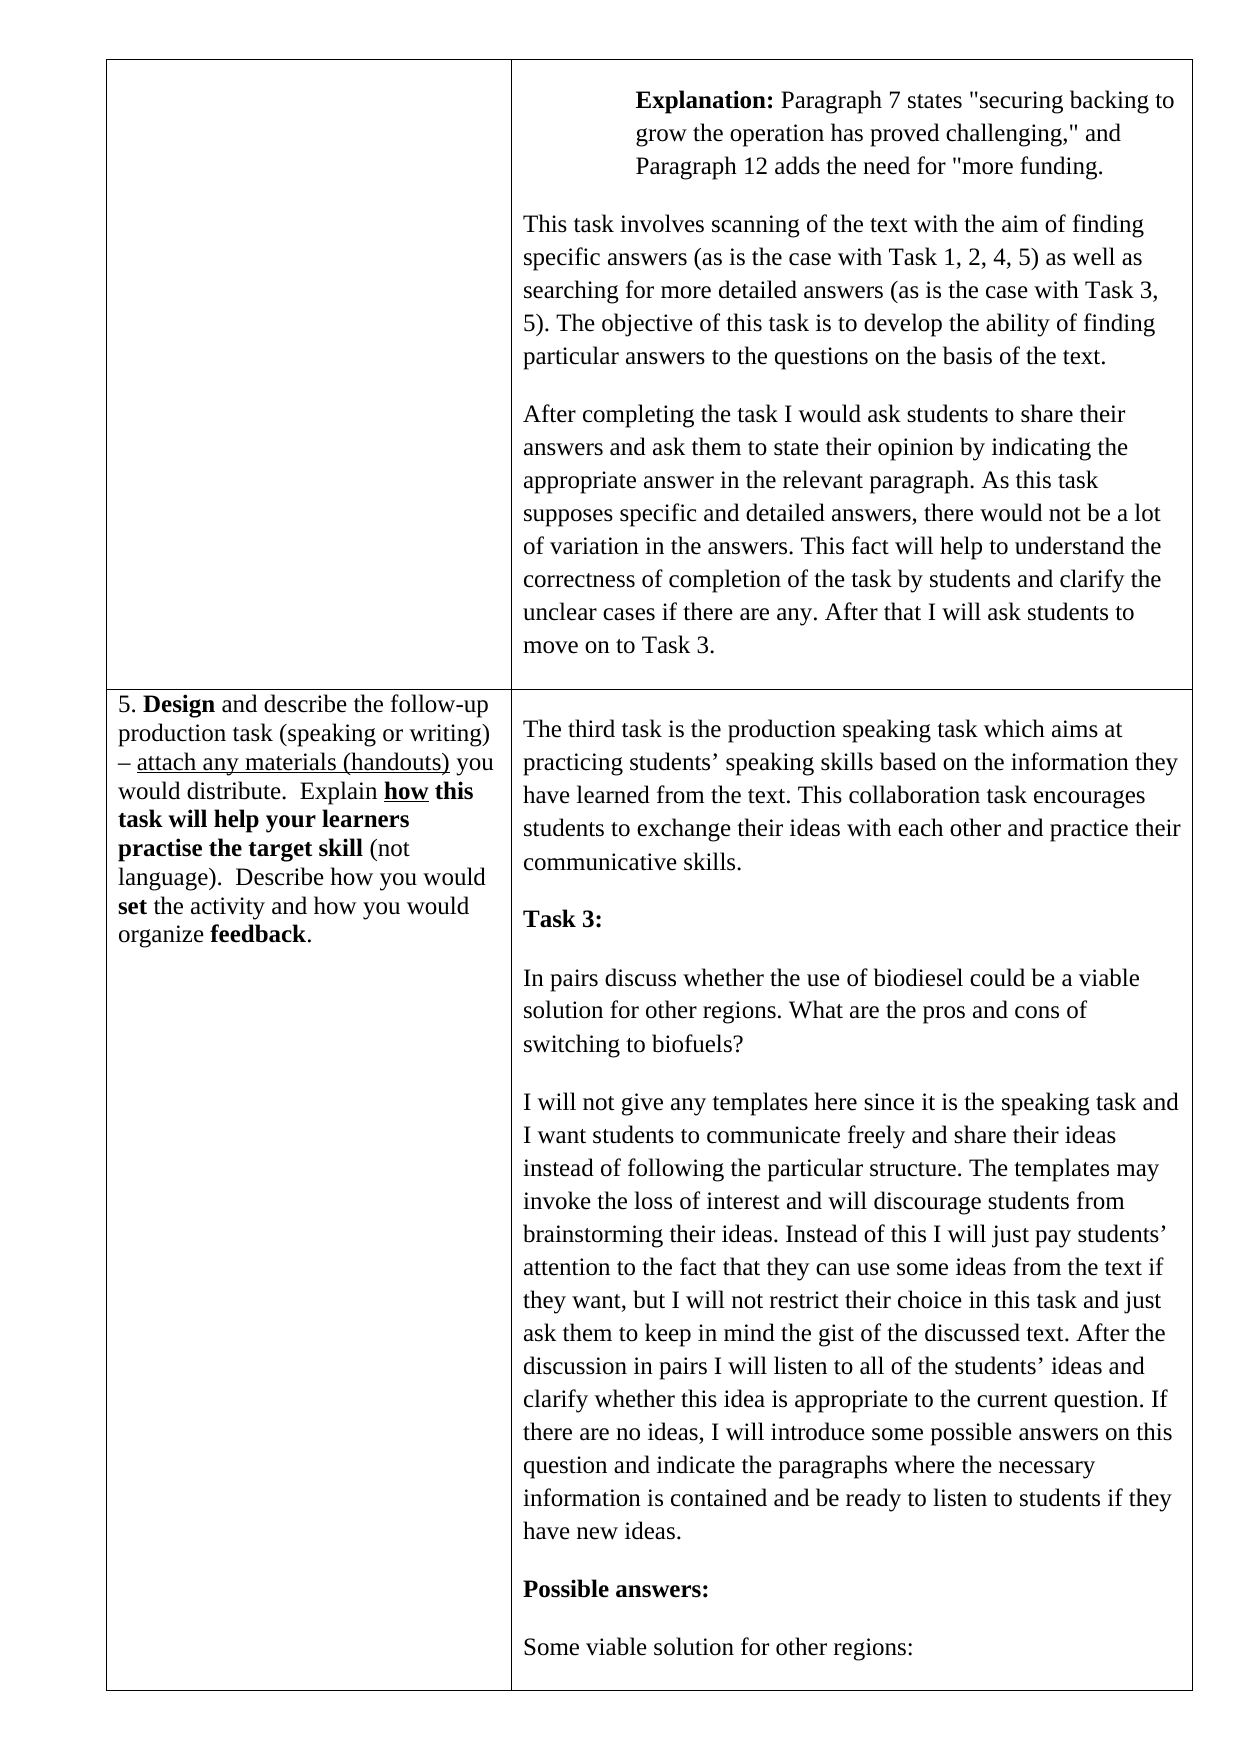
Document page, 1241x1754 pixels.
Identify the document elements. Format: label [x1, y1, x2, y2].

table_cell [107, 60, 511, 688]
table_cell [107, 690, 511, 1690]
table_cell [512, 690, 1192, 1690]
table_cell [512, 60, 1192, 688]
